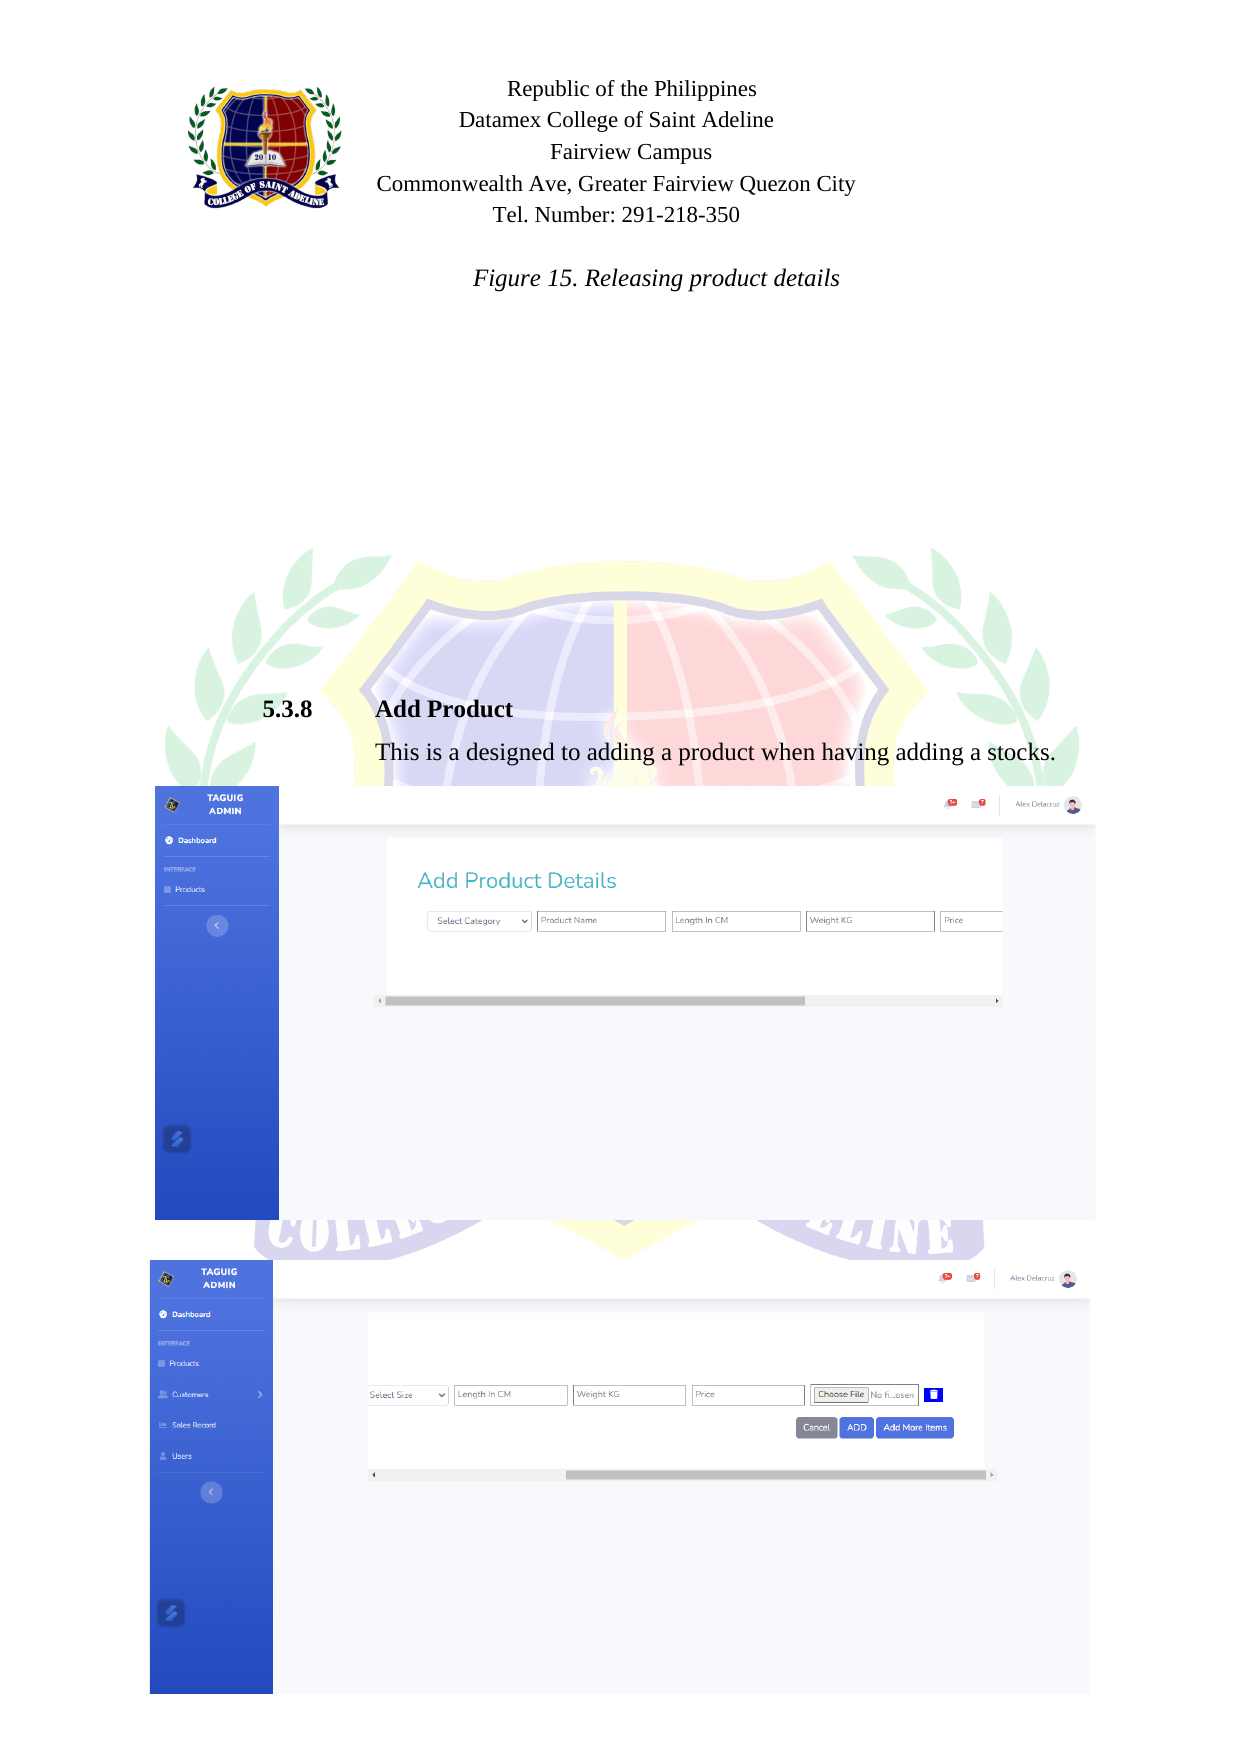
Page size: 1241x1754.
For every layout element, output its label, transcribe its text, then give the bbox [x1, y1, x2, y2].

text Figure 15. Releasing product details [150, 263, 1090, 292]
list Add Product [262, 694, 1090, 723]
picture [186, 77, 343, 218]
text This is a designed to adding a product when having adding a stocks. [375, 737, 1090, 766]
picture [155, 786, 1096, 1220]
picture [149, 1260, 1091, 1694]
